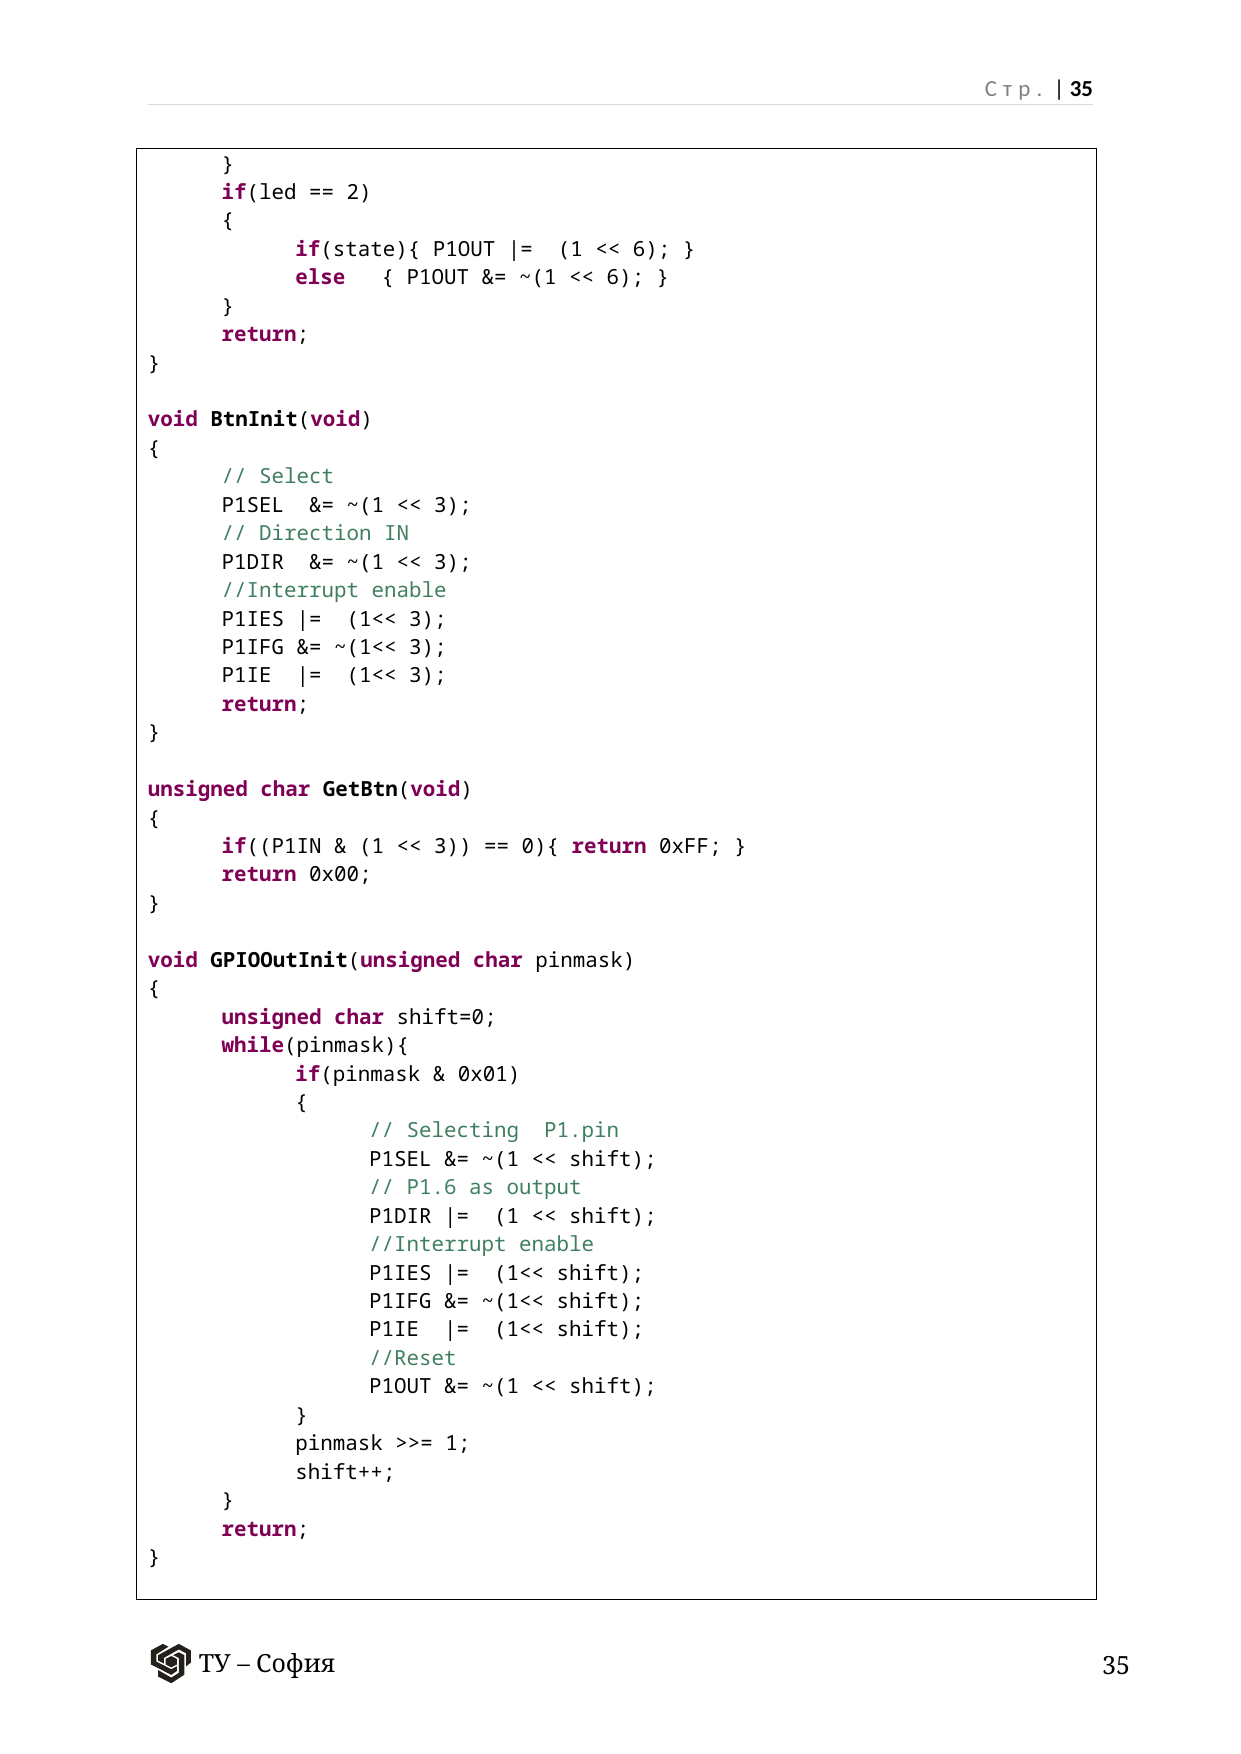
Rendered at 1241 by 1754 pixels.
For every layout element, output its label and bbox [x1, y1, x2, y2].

table_header [137, 149, 1096, 1599]
